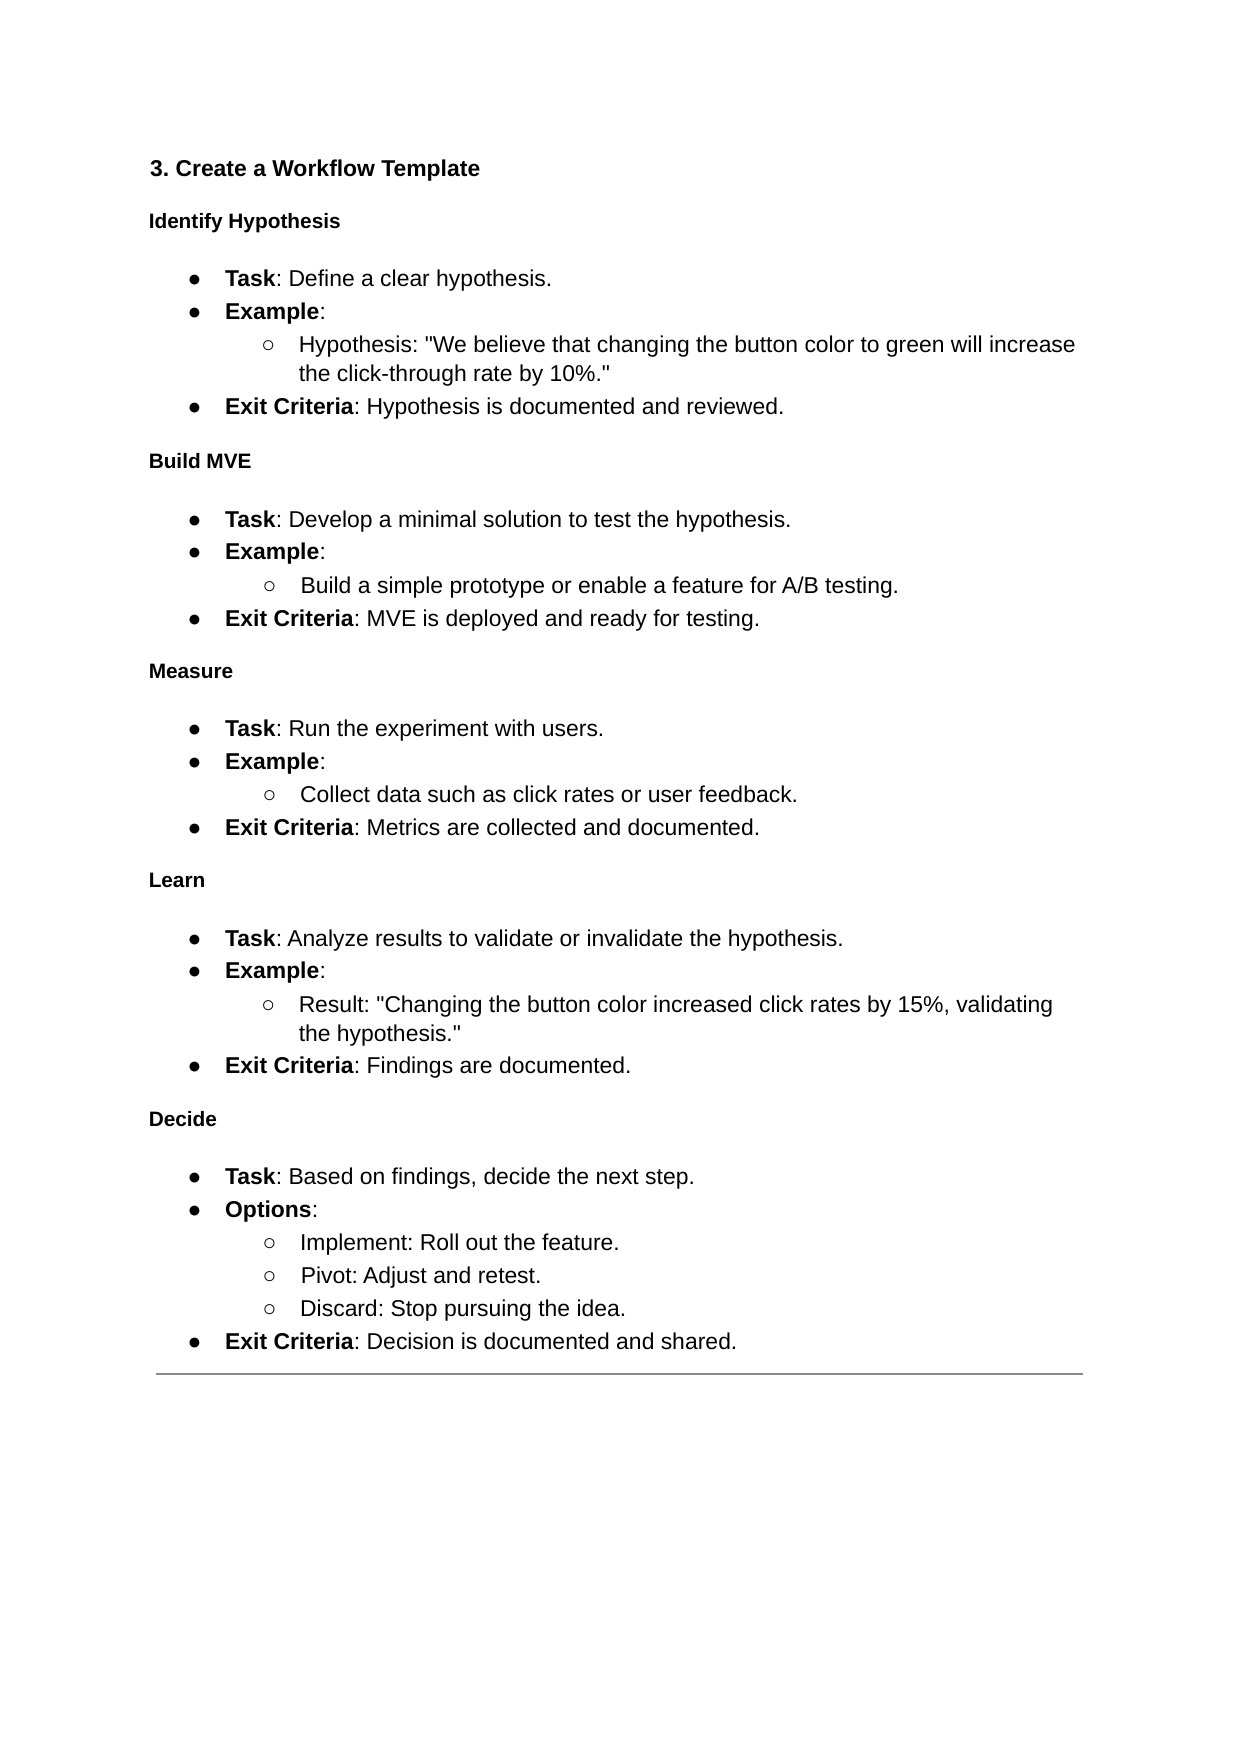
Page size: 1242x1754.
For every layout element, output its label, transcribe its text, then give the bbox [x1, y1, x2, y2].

list Task: Run the experiment with users. [187, 715, 1086, 742]
text ○ Result: "Changing the button color increased click rates by 15%, validating the hypothesis." [261, 991, 1086, 1046]
text ○ Hypothesis: "We believe that changing the button color to green will increase the click-through rate by 10%." [261, 331, 1086, 387]
list Exit Criteria: Decision is documented and shared. [187, 1328, 1086, 1354]
subtitle Learn [148, 868, 1087, 892]
subtitle Build MVE [148, 449, 1087, 473]
list Task: Analyze results to validate or invalidate the hypothesis. [187, 925, 1086, 951]
list Exit Criteria: Hypothesis is documented and reviewed. [187, 393, 1086, 419]
list Task: Develop a minimal solution to test the hypothesis. [187, 506, 1086, 532]
list Exit Criteria: Metrics are collected and documented. [187, 814, 1086, 840]
list Example: [187, 748, 1086, 774]
list Task: Based on findings, decide the next step. [187, 1163, 1086, 1189]
text ○ Collect data such as click rates or user feedback. [150, 781, 1087, 808]
list Task: Define a clear hypothesis. [187, 265, 1086, 292]
list Exit Criteria: Findings are documented. [187, 1052, 1086, 1079]
subtitle Identify Hypothesis [148, 208, 1087, 232]
list Example: [187, 298, 1086, 324]
list Example: [187, 957, 1086, 984]
text ○ Implement: Roll out the feature. [150, 1229, 1087, 1256]
list Exit Criteria: MVE is deployed and ready for testing. [187, 604, 1086, 631]
subtitle Measure [148, 658, 1087, 682]
text ○ Build a simple prototype or enable a feature for A/B testing. [150, 572, 1087, 598]
subtitle Decide [148, 1106, 1087, 1130]
list Example: [187, 538, 1086, 565]
text ○ Discard: Stop pursuing the idea. [150, 1295, 1087, 1321]
text ○ Pivot: Adjust and retest. [150, 1262, 1087, 1288]
list Create a Workflow Template [150, 155, 751, 181]
list Options: [187, 1196, 1086, 1222]
